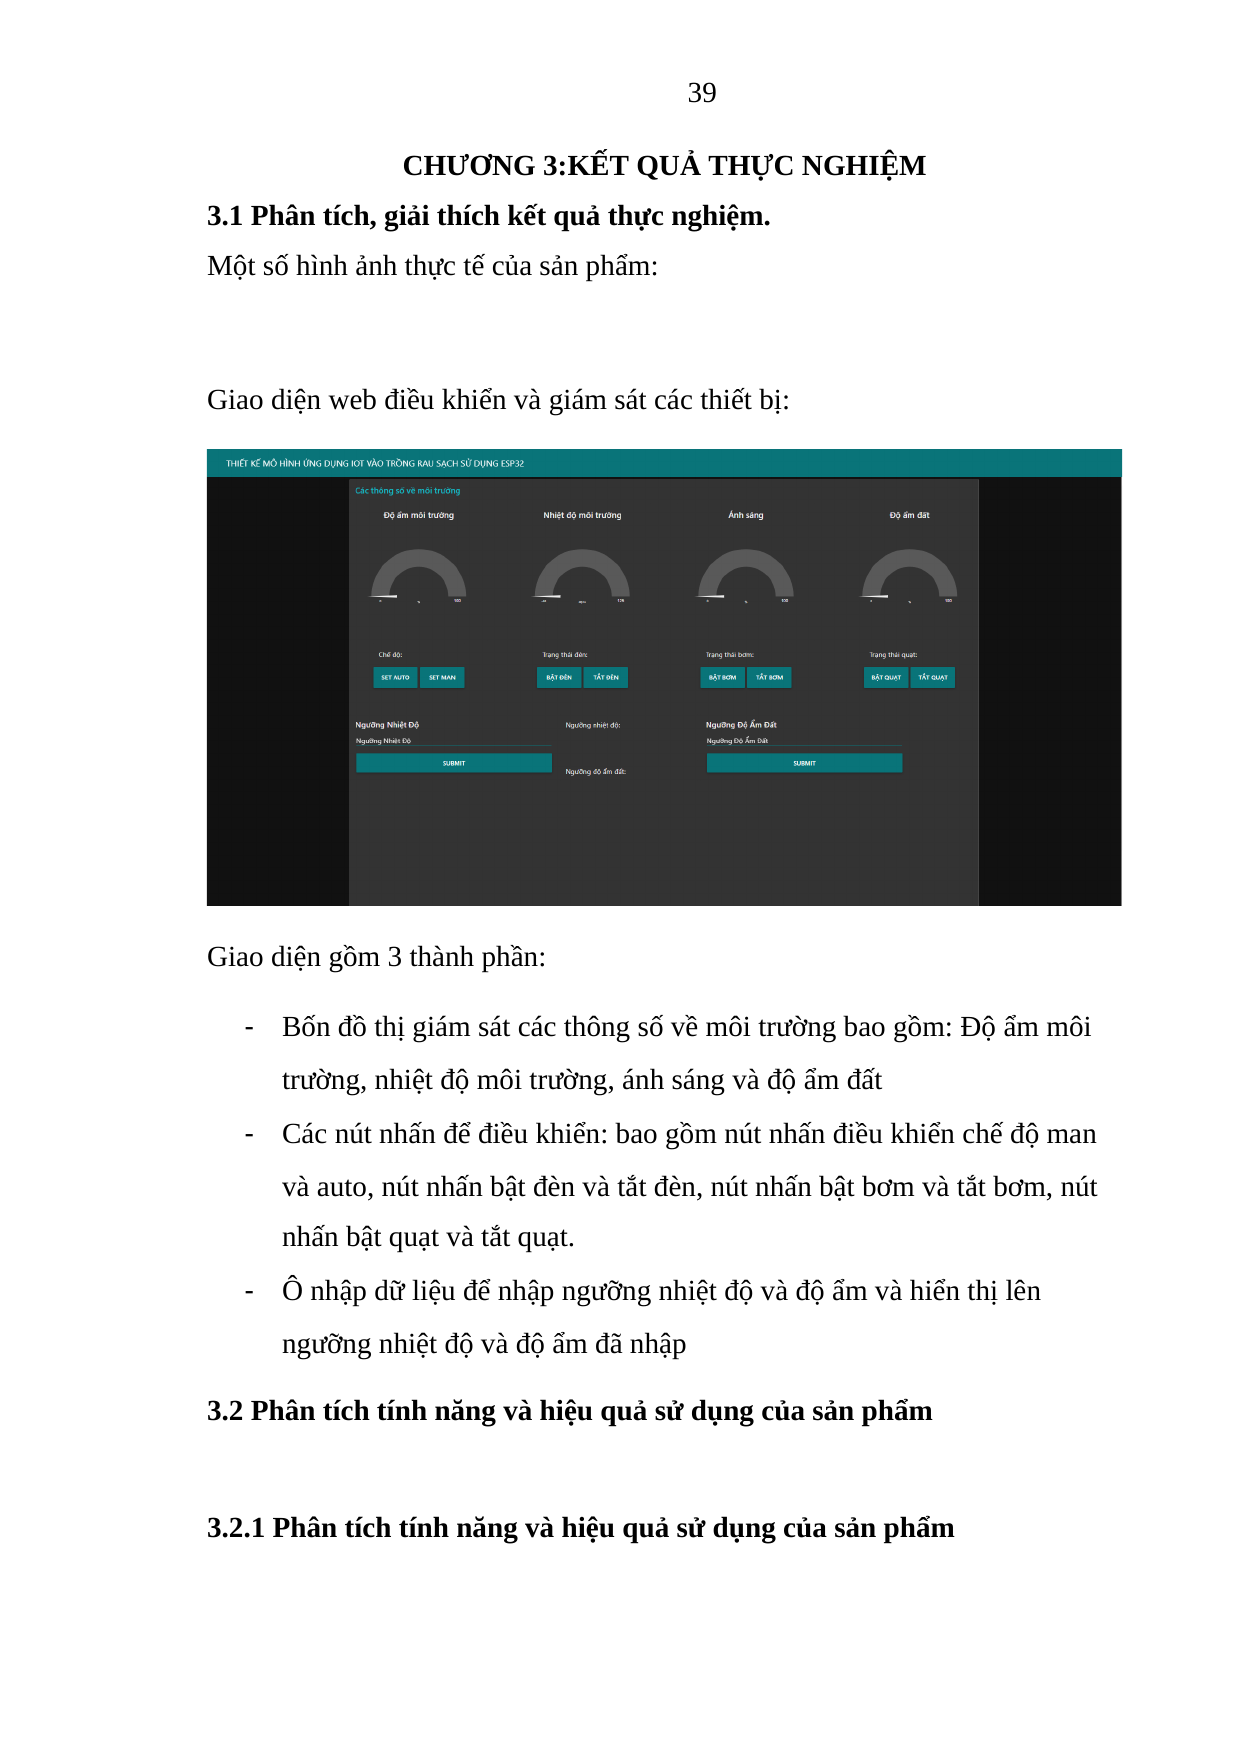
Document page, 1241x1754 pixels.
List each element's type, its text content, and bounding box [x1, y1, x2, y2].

list Các nút nhấn để điều khiển: bao gồm nút nhấn điều khiển chế độ man và auto, nút nhấn bật đèn và tắt đèn, nút nhấn bật bơm và tắt bơm, nút nhấn bật quạt và tắt quạt. [244, 1112, 1122, 1253]
subtitle Phân tích tính năng và hiệu quả sử dụng của sản phẩm [207, 1393, 1122, 1427]
list Bốn đồ thị giám sát các thông số về môi trường bao gồm: Độ ẩm môi trường, nhiệt độ môi trường, ánh sáng và độ ẩm đất [244, 1006, 1122, 1096]
subtitle Phân tích tính năng và hiệu quả sử dụng của sản phẩm [207, 1510, 1122, 1544]
picture [206, 449, 1123, 906]
subtitle KẾT QUẢ THỰC NGHIỆM [207, 148, 1122, 181]
list Ô nhập dữ liệu để nhập ngưỡng nhiệt độ và độ ẩm và hiển thị lên ngưỡng nhiệt độ và độ ẩm đã nhập [244, 1269, 1122, 1359]
text Giao diện web điều khiển và giám sát các thiết bị: [207, 382, 1122, 416]
text Một số hình ảnh thực tế của sản phẩm: [207, 248, 1122, 282]
subtitle Phân tích, giải thích kết quả thực nghiệm. [207, 198, 1122, 232]
text Giao diện gồm 3 thành phần: [207, 939, 1122, 972]
